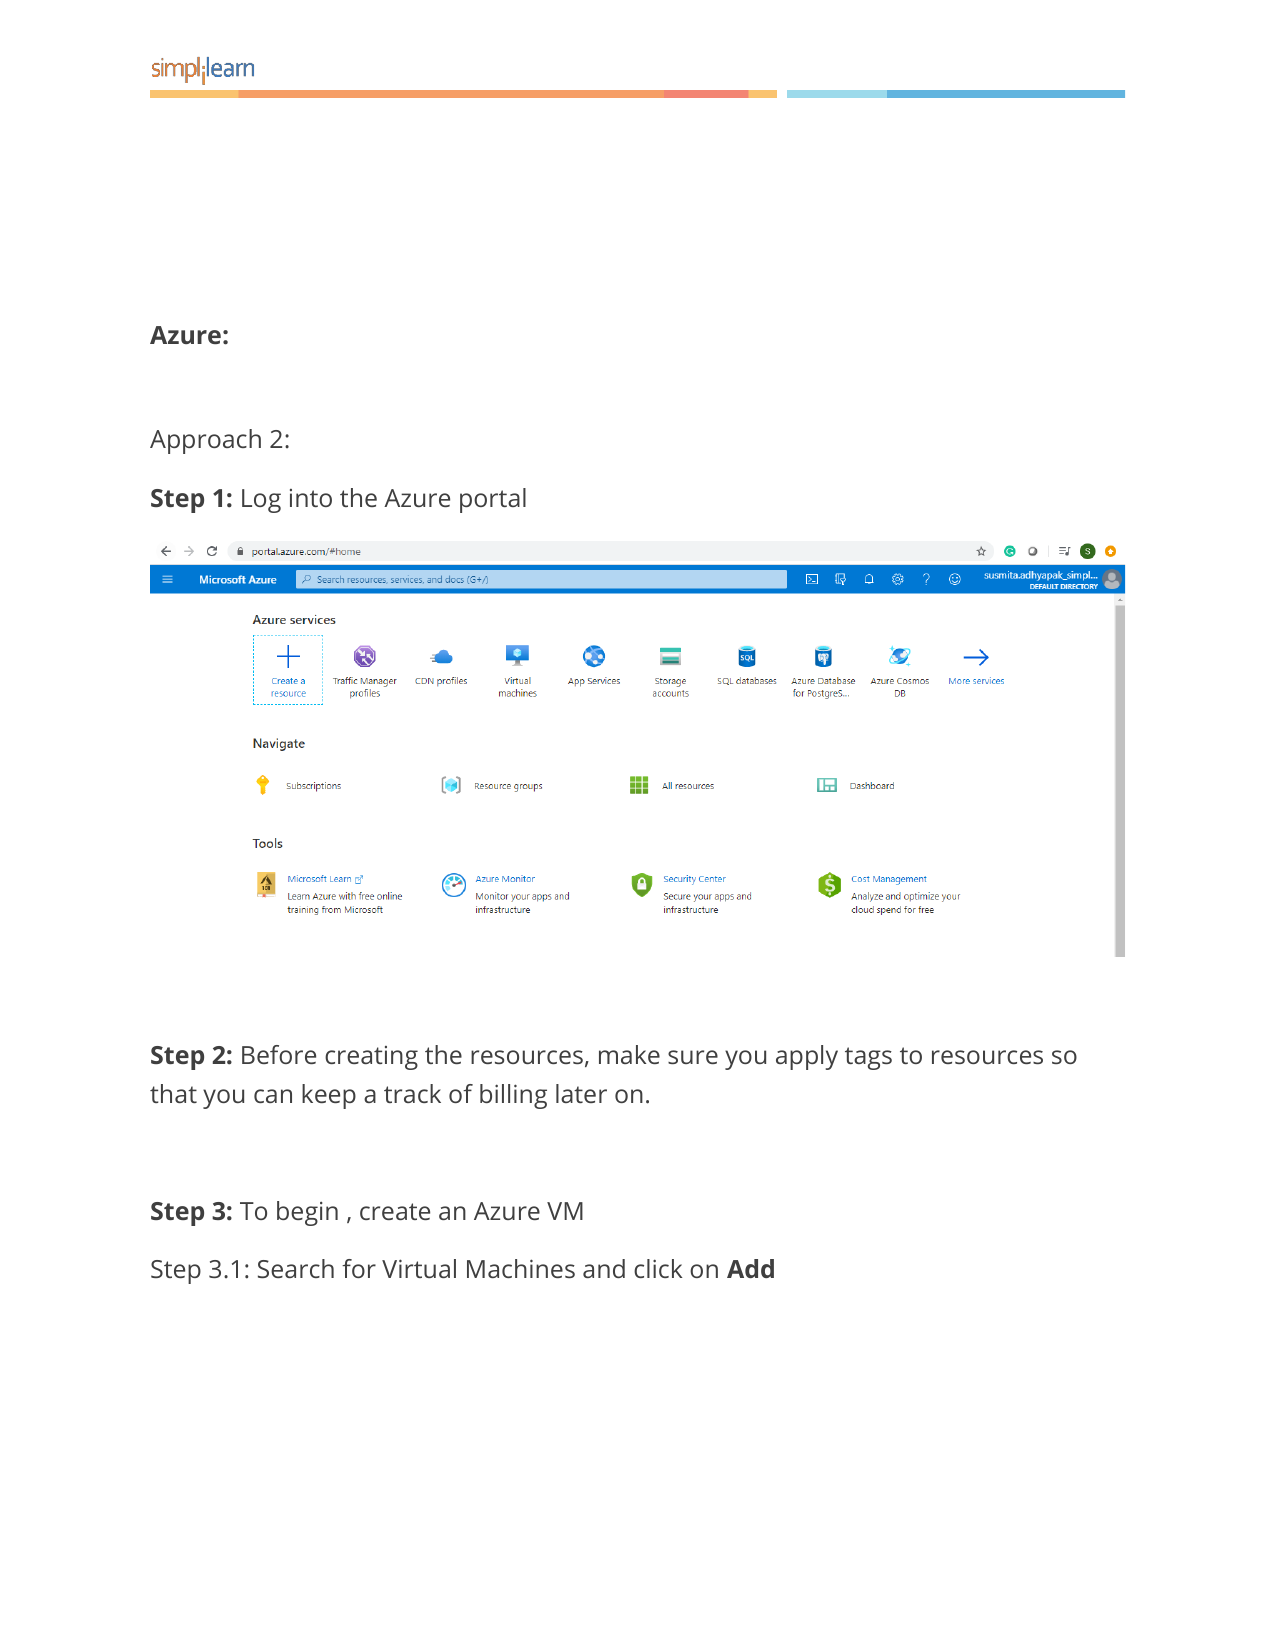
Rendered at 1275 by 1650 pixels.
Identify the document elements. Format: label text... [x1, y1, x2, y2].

text Approach 2: [150, 422, 307, 456]
text Step 3.1: Search for Virtual Machines and click on Add [150, 1252, 1104, 1286]
text Step 3: To begin , create an Azure VM [150, 1193, 1104, 1227]
picture [150, 538, 1125, 957]
text Step 1: Log into the Azure portal [150, 480, 1104, 514]
text Step 2: Before creating the resources, make sure you apply tags to resources so that you can keep a track of billing later on. [150, 1038, 1104, 1111]
text Azure: [150, 317, 307, 352]
picture [150, 52, 1125, 98]
